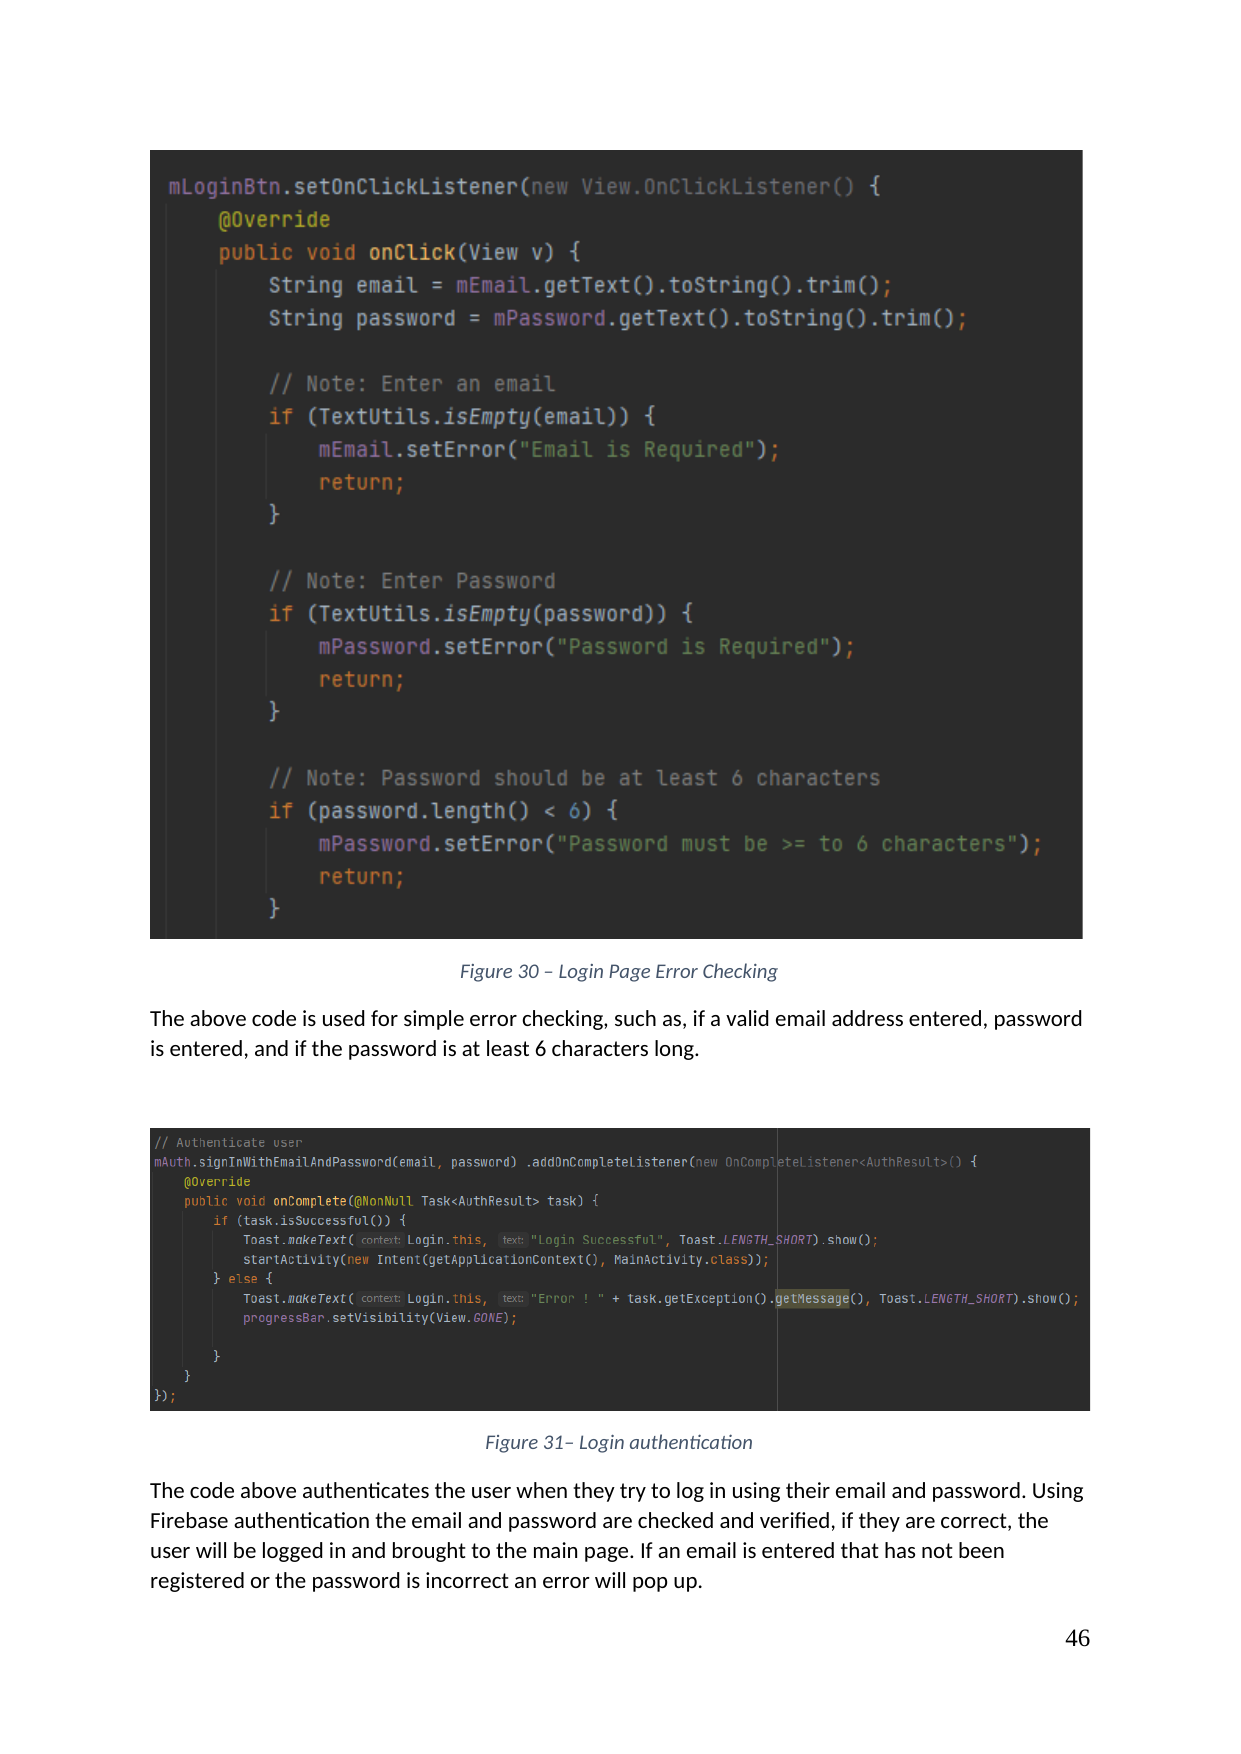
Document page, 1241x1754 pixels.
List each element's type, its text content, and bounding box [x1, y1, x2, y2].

text Figure 31– Login authentication [150, 1429, 1090, 1455]
text The code above authenticates the user when they try to log in using their email and password. Using Firebase authentication the email and password are checked and verified, if they are correct, the user will be logged in and brought to the main page. If an email is entered that has not been registered or the password is incorrect an error will pop up. [150, 1476, 1090, 1594]
text The above code is used for simple error checking, such as, if a valid email address entered, password is entered, and if the password is at least 6 characters long. [150, 1004, 1090, 1062]
picture [150, 1128, 1091, 1411]
text Figure 30 – Login Page Error Checking [150, 958, 1090, 983]
picture [150, 150, 1083, 939]
